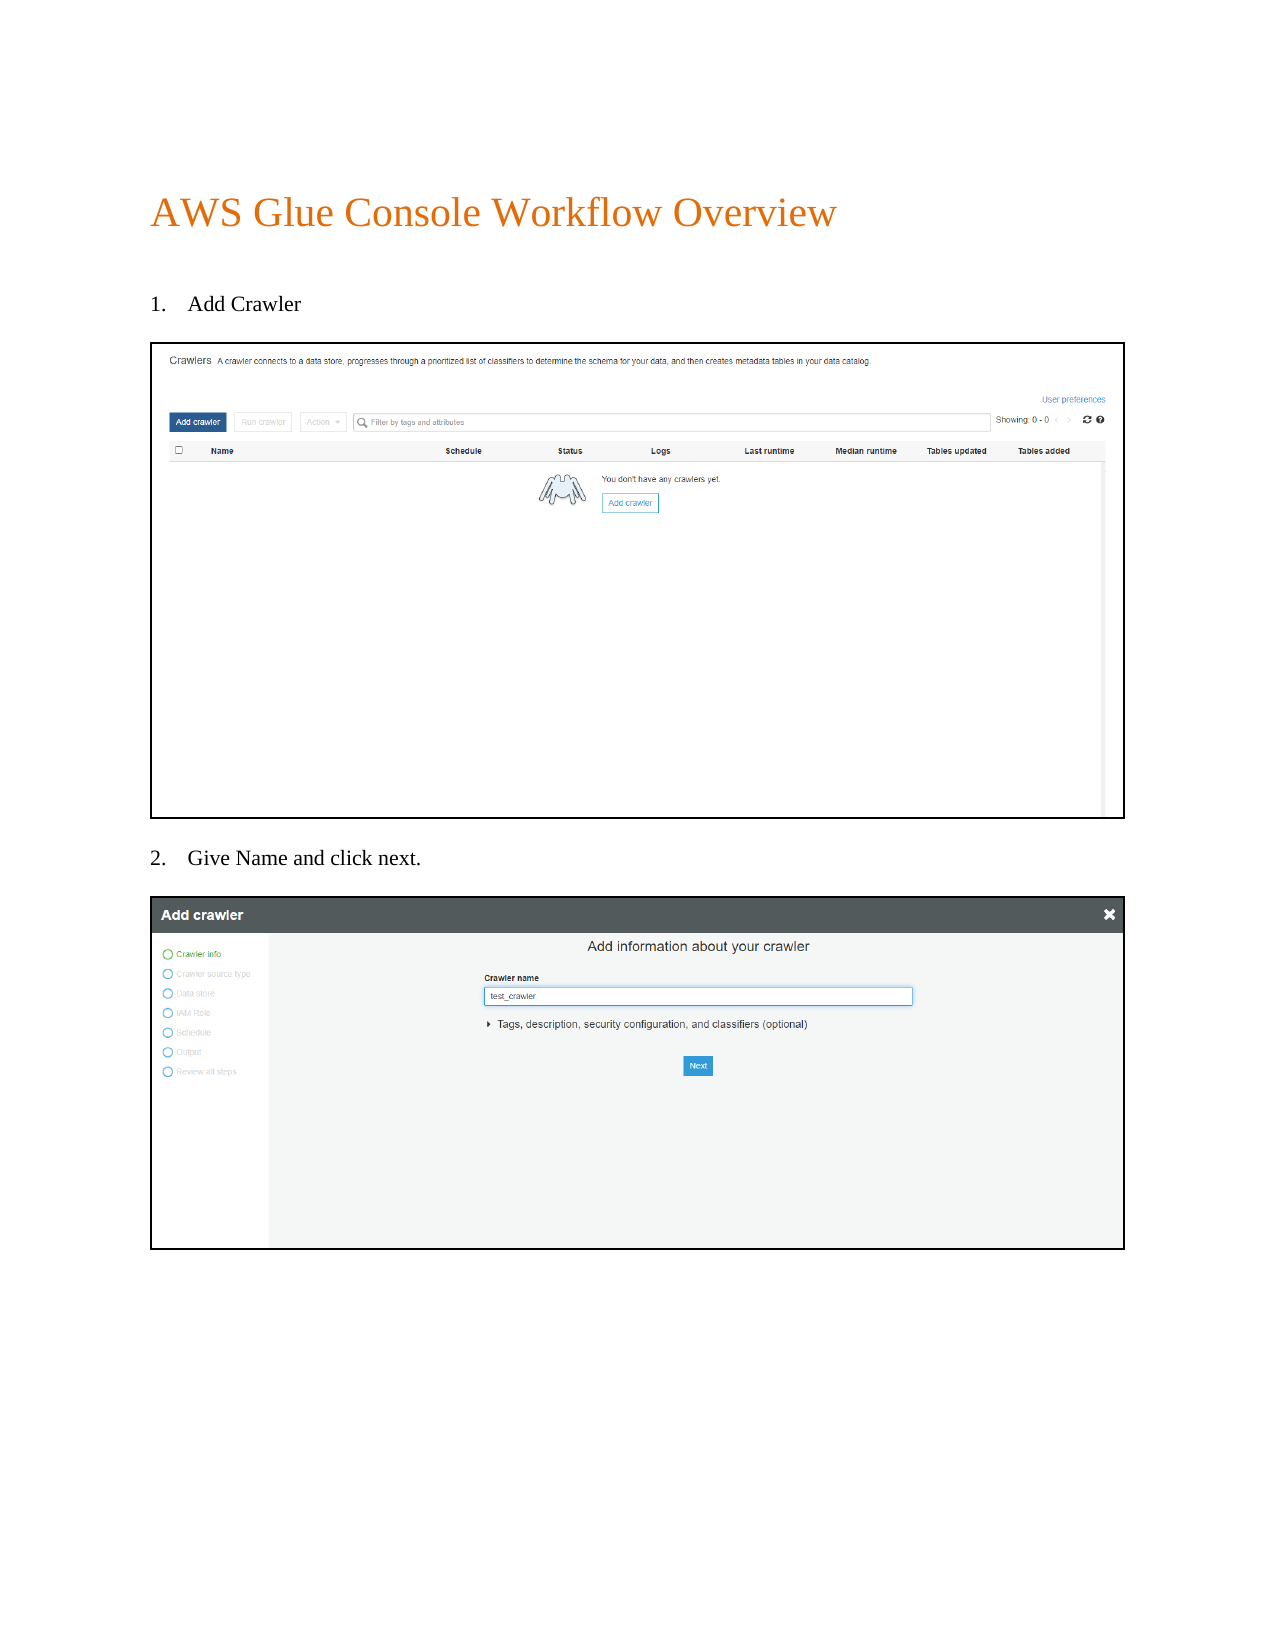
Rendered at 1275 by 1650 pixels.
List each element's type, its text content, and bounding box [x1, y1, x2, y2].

picture [152, 898, 1123, 1248]
picture [152, 344, 1123, 817]
list Give Name and click next. [150, 844, 1125, 870]
subtitle AWS Glue Console Workflow Overview [150, 187, 1125, 235]
list Add Crawler [150, 291, 1125, 316]
